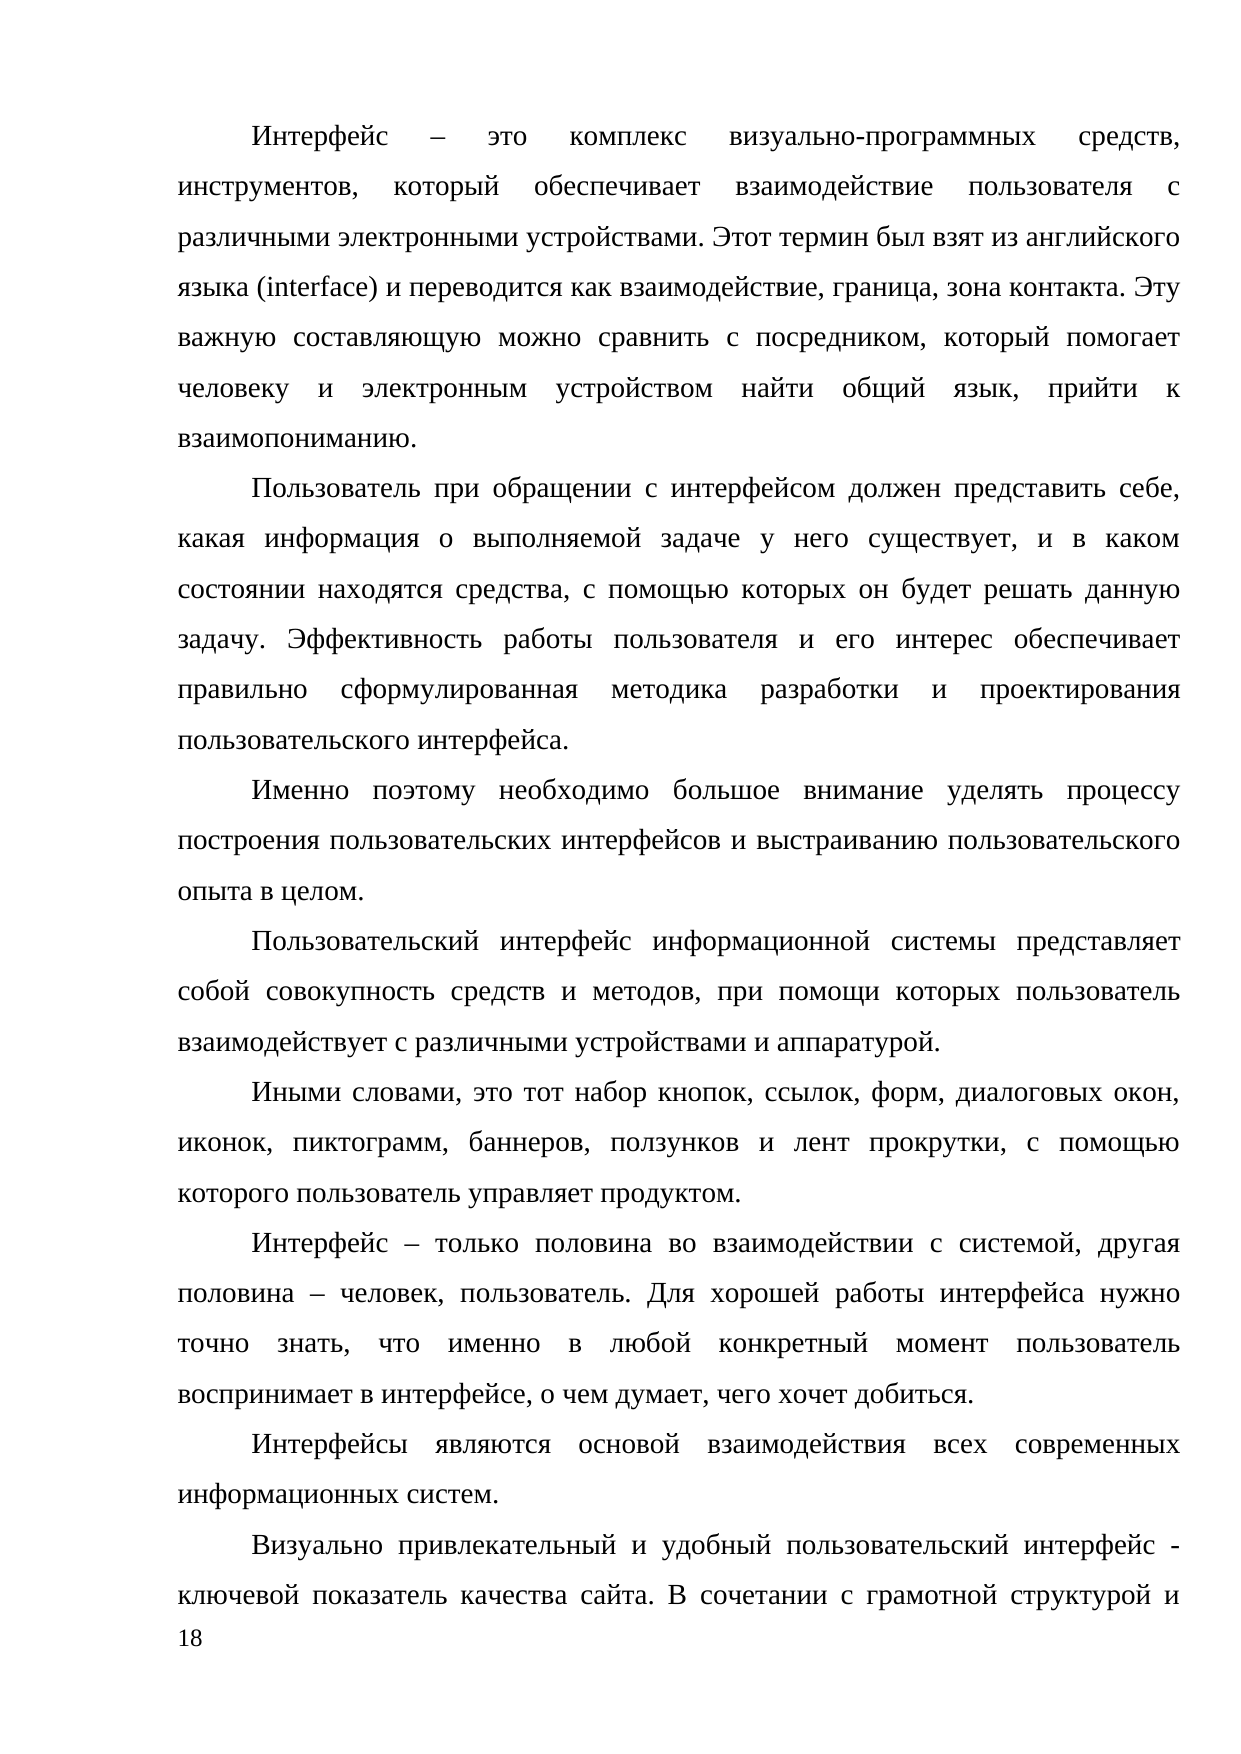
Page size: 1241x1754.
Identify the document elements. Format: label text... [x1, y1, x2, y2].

text Иными словами, это тот набор кнопок, ссылок, форм, диалоговых окон, иконок, пиктограмм, баннеров, ползунков и лент прокрутки, с помощью которого пользователь управляет продуктом. [177, 1074, 1181, 1208]
text Интерфейс – только половина во взаимодействии с системой, другая половина – человек, пользователь. Для хорошей работы интерфейса нужно точно знать, что именно в любой конкретный момент пользователь воспринимает в интерфейсе, о чем думает, чего хочет добиться. [177, 1225, 1181, 1409]
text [177, 1527, 1181, 1611]
text Интерфейс – это комплекс визуально-программных средств, инструментов, который обеспечивает взаимодействие пользователя с различными электронными устройствами. Этот термин был взят из английского языка (interface) и переводится как взаимодействие, граница, зона контакта. Эту важную составляющую можно сравнить с посредником, который помогает человеку и электронным устройством найти общий язык, прийти к взаимопониманию. [177, 118, 1181, 453]
text Пользователь при обращении с интерфейсом должен представить себе, какая информация о выполняемой задаче у него существует, и в каком состоянии находятся средства, с помощью которых он будет решать данную задачу. Эффективность работы пользователя и его интерес обеспечивает правильно сформулированная методика разработки и проектирования пользовательского интерфейса. [177, 470, 1181, 755]
text Интерфейсы являются основой взаимодействия всех современных информационных систем. [177, 1426, 1181, 1510]
text Пользовательский интерфейс информационной системы представляет собой совокупность средств и методов, при помощи которых пользователь взаимодействует с различными устройствами и аппаратурой. [177, 923, 1181, 1057]
text Именно поэтому необходимо большое внимание уделять процессу построения пользовательских интерфейсов и выстраиванию пользовательского опыта в целом. [177, 772, 1181, 906]
